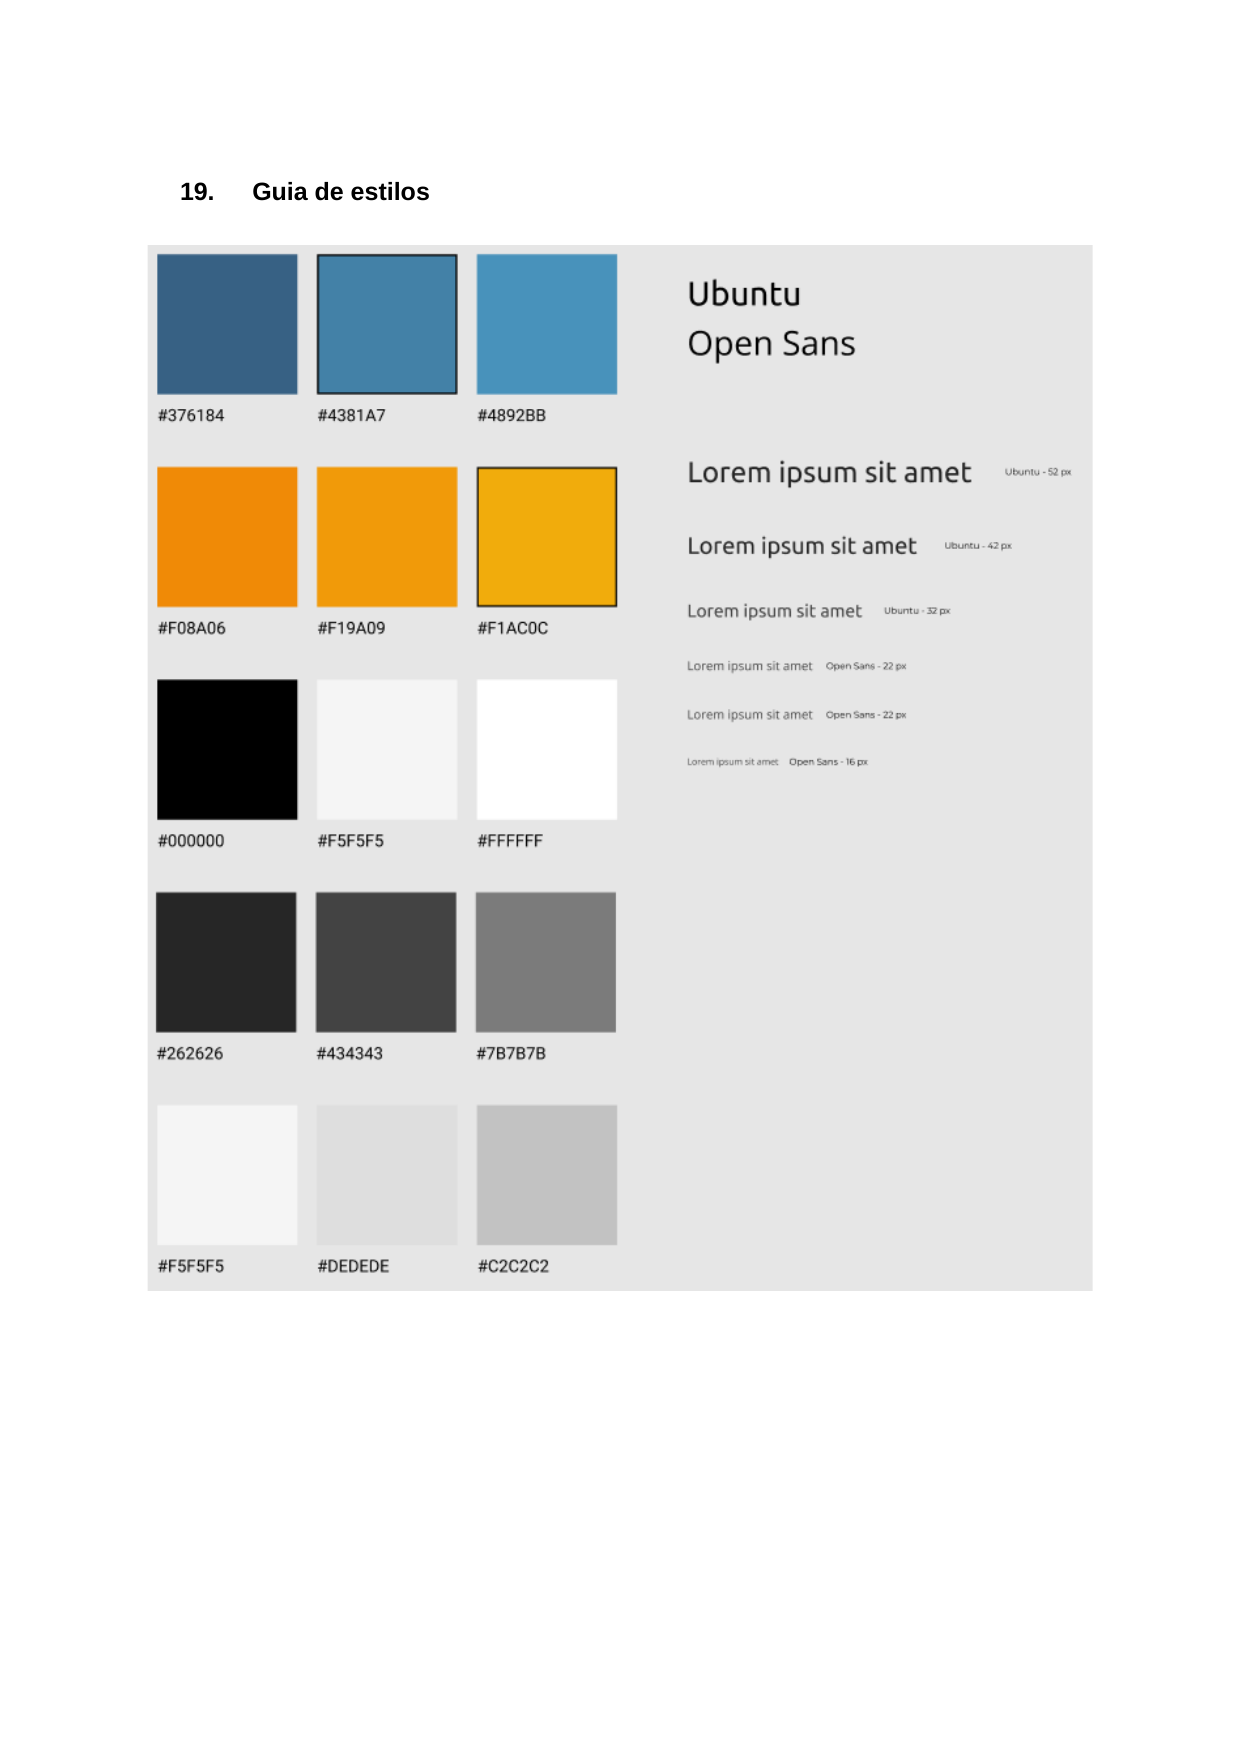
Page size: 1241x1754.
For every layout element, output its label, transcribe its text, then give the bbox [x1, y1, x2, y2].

subtitle Guia de estilos [214, 177, 1063, 206]
picture [147, 245, 1093, 1291]
